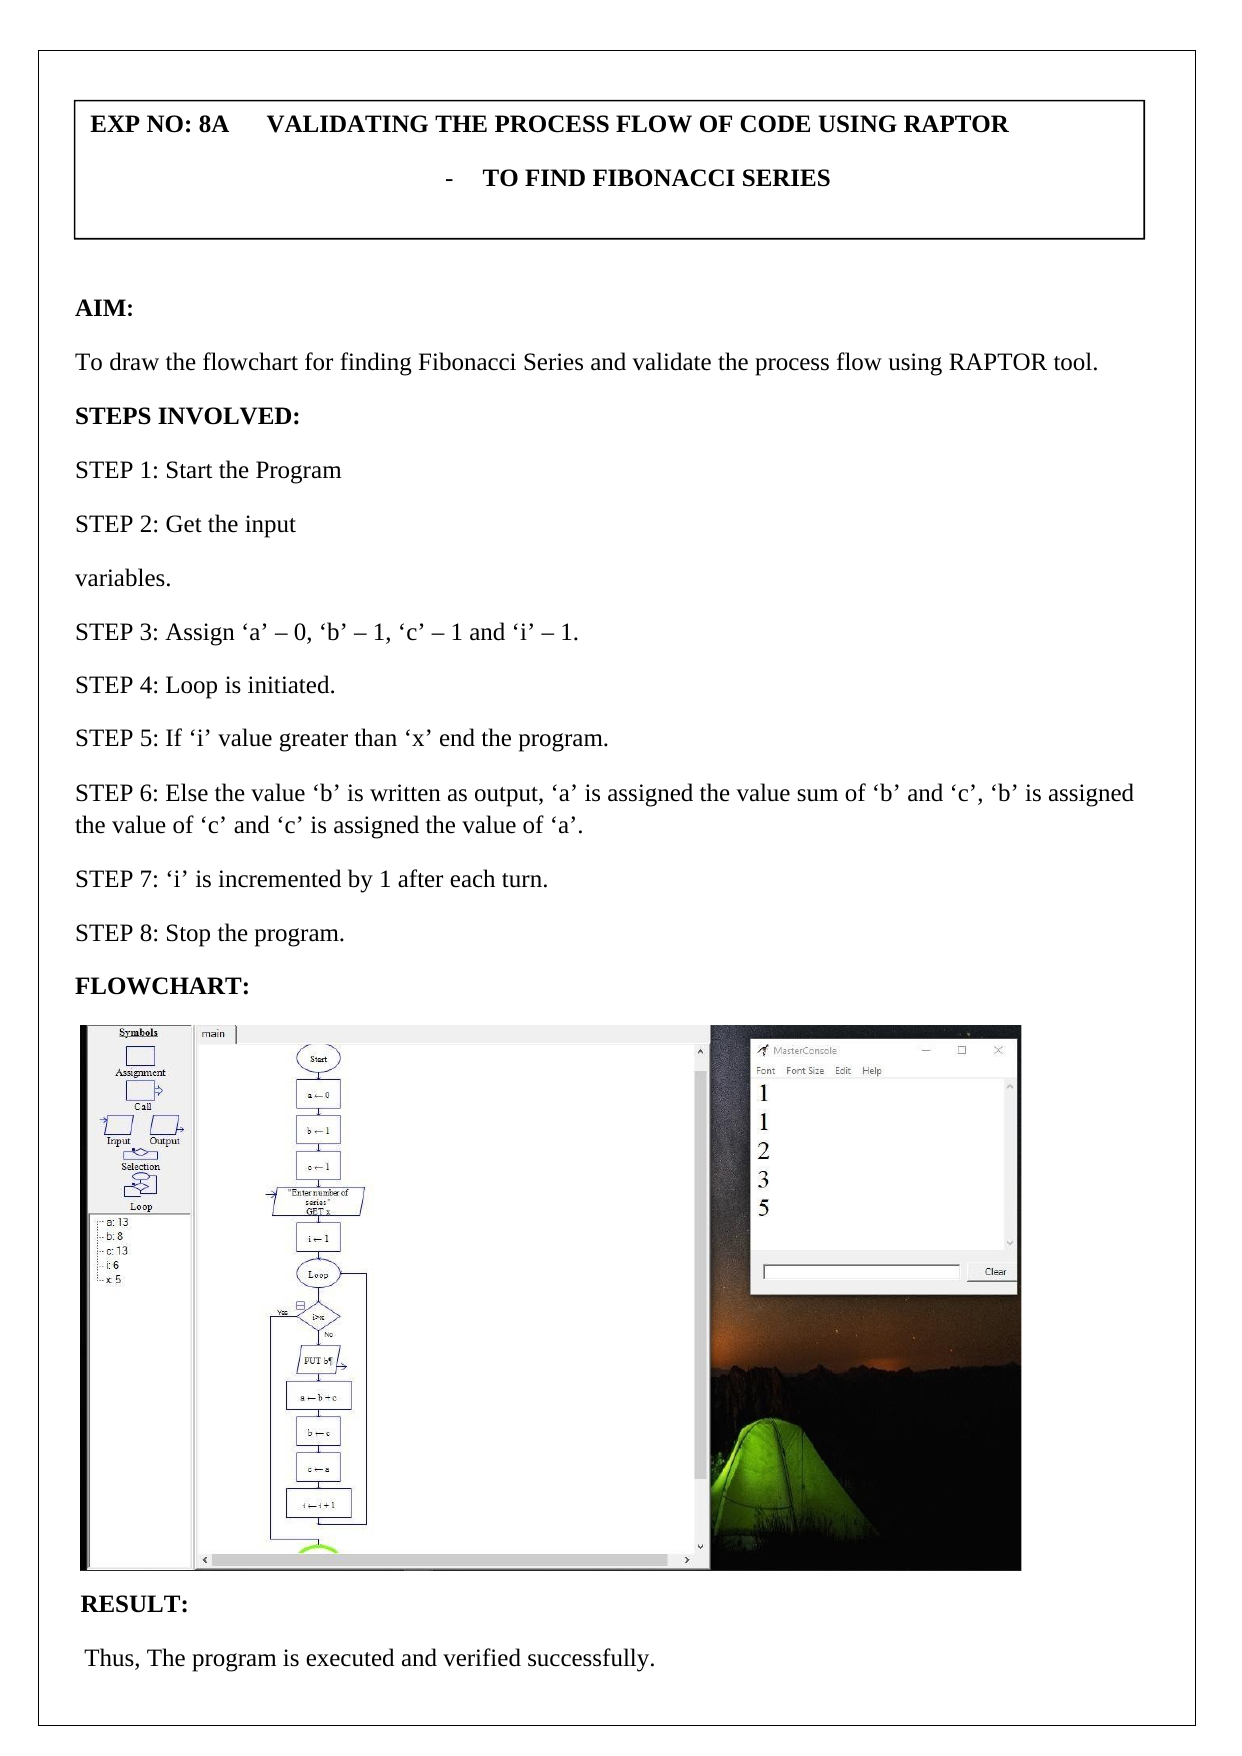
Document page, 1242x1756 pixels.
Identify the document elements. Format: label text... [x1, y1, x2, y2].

text To draw the flowchart for finding Fibonacci Series and validate the process flow using RAPTOR tool. [75, 347, 1195, 376]
subtitle STEPS INVOLVED: [75, 401, 1195, 430]
text STEP 1: Start the Program STEP 2: Get the input variables. [75, 455, 398, 592]
text STEP 6: Else the value ‘b’ is written as output, ‘a’ is assigned the value sum of ‘b’ and ‘c’, ‘b’ is assigned the value of ‘c’ and ‘c’ is assigned the value of ‘a’. [75, 778, 1137, 839]
picture [80, 1025, 1022, 1571]
text STEP 5: If ‘i’ value greater than ‘x’ end the program. [75, 724, 1195, 752]
subtitle FLOWCHART: [75, 972, 1195, 1000]
subtitle AIM: [75, 292, 1195, 322]
text STEP 3: Assign ‘a’ – 0, ‘b’ – 1, ‘c’ – 1 and ‘i’ – 1. STEP 4: Loop is initiated. [75, 617, 581, 699]
text Thus, The program is executed and verified successfully. [84, 1643, 1195, 1672]
text STEP 7: ‘i’ is incremented by 1 after each turn. STEP 8: Stop the program. [75, 864, 551, 947]
